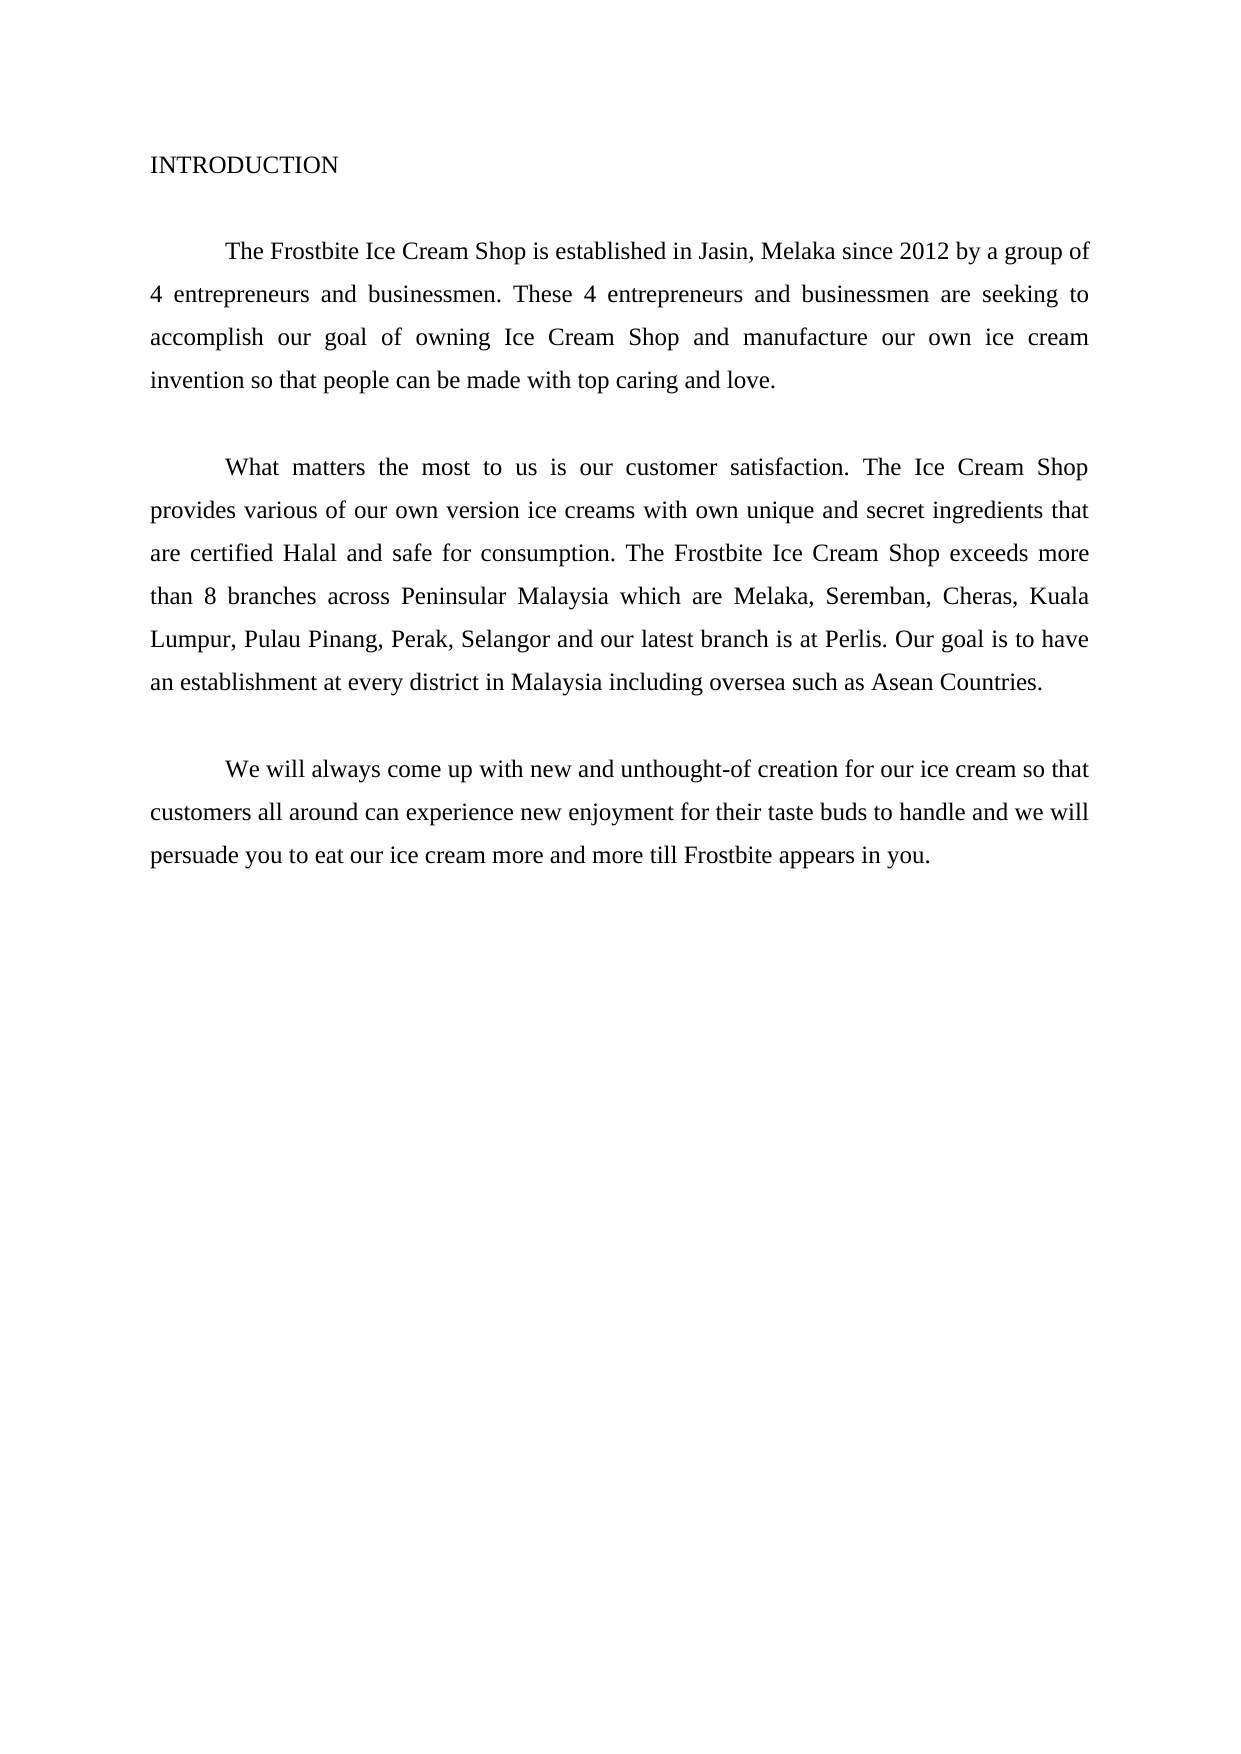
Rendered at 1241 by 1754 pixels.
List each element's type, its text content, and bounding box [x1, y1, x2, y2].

text What matters the most to us is our customer satisfaction. The Ice Cream Shop provides various of our own version ice creams with own unique and secret ingredients that are certified Halal and safe for consumption. The Frostbite Ice Cream Shop exceeds more than 8 branches across Peninsular Malaysia which are Melaka, Seremban, Cheras, Kuala Lumpur, Pulau Pinang, Perak, Selangor and our latest branch is at Perlis. Our goal is to have an establishment at every district in Malaysia including oversea such as Asean Countries. [150, 452, 1090, 696]
text INTRODUCTION [150, 150, 1090, 179]
text The Frostbite Ice Cream Shop is established in Jasin, Melaka since 2012 by a group of 4 entrepreneurs and businessmen. These 4 entrepreneurs and businessmen are seeking to accomplish our goal of owning Ice Cream Shop and manufacture our own ice cream invention so that people can be made with top caring and love. [150, 236, 1090, 394]
text We will always come up with new and unthought-of creation for our ice cream so that customers all around can experience new enjoyment for their taste buds to handle and we will persuade you to eat our ice cream more and more till Frostbite appears in you. [150, 754, 1090, 869]
